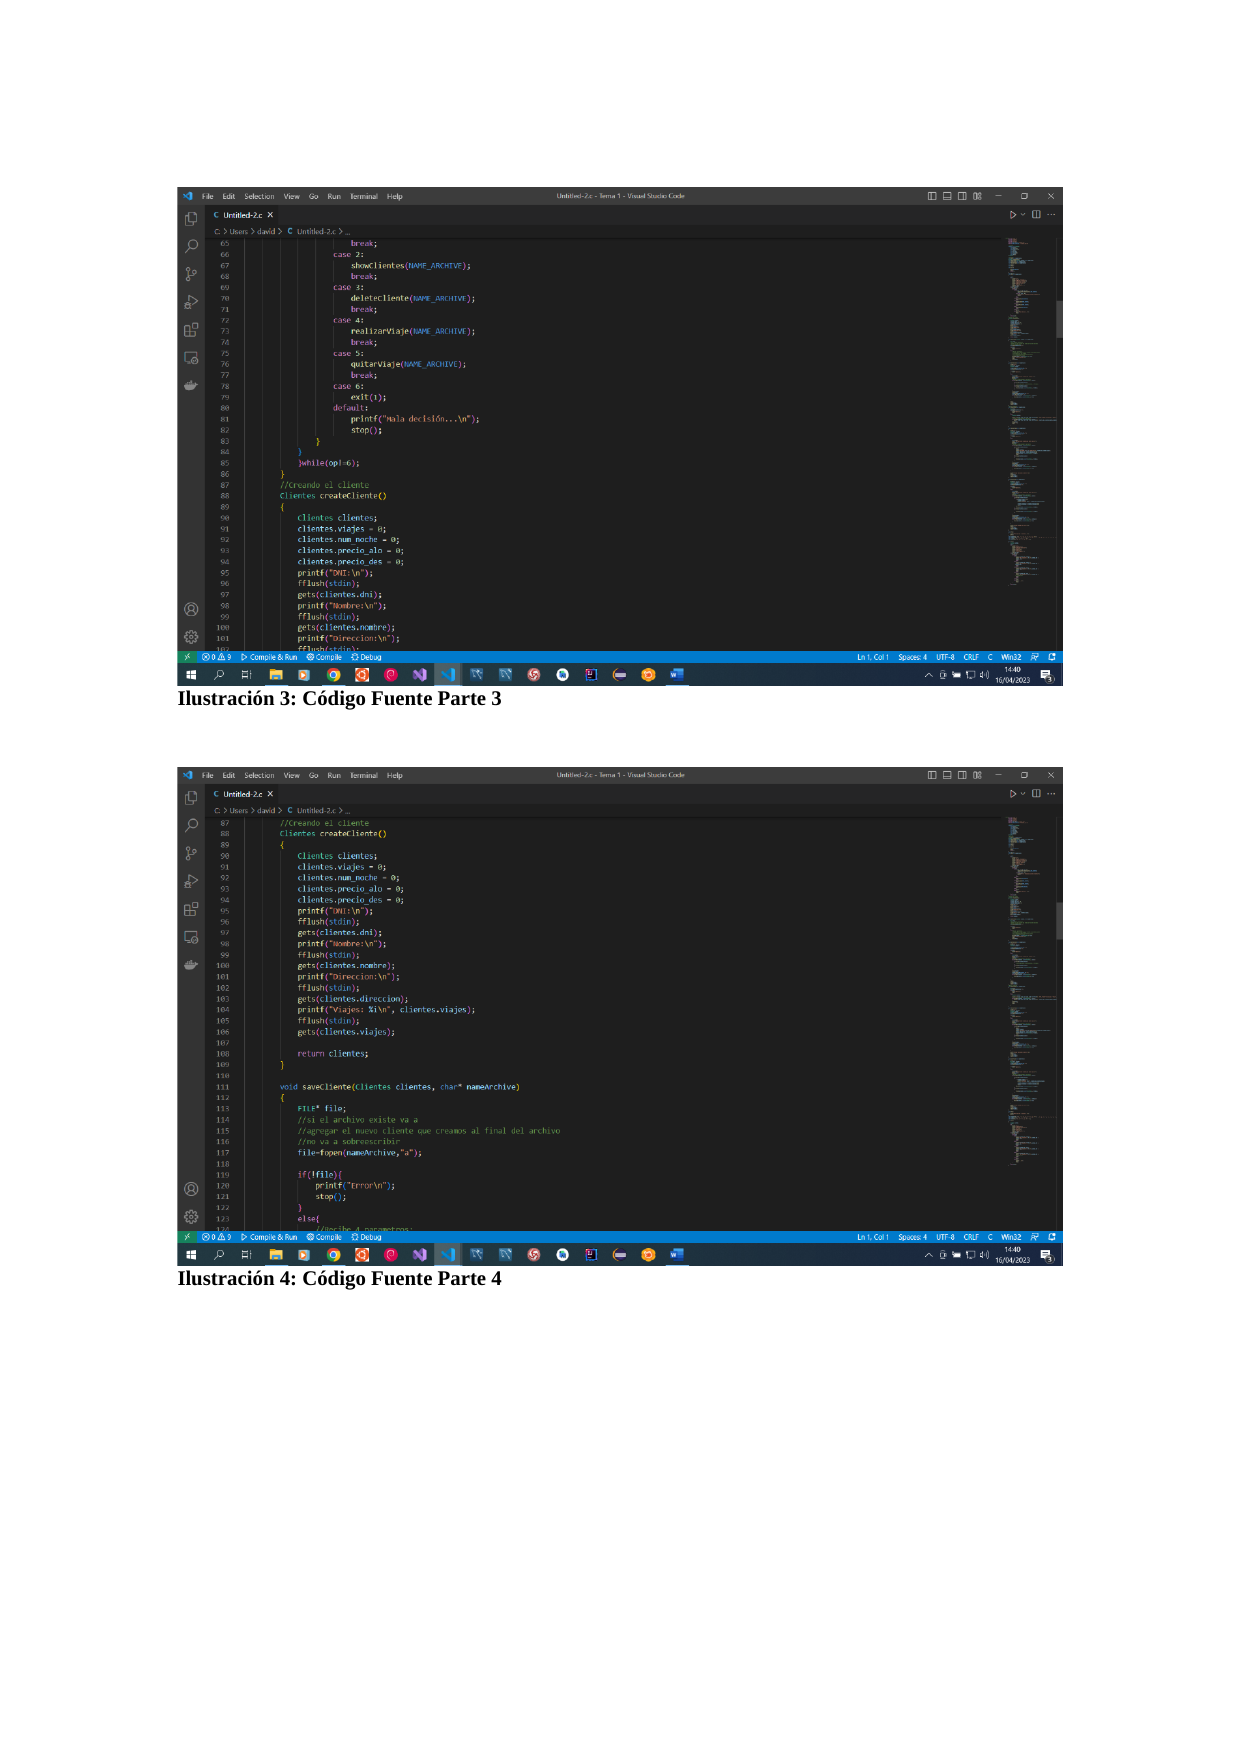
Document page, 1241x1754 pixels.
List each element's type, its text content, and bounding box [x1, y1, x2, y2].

picture [177, 767, 1063, 1266]
picture [177, 187, 1063, 686]
